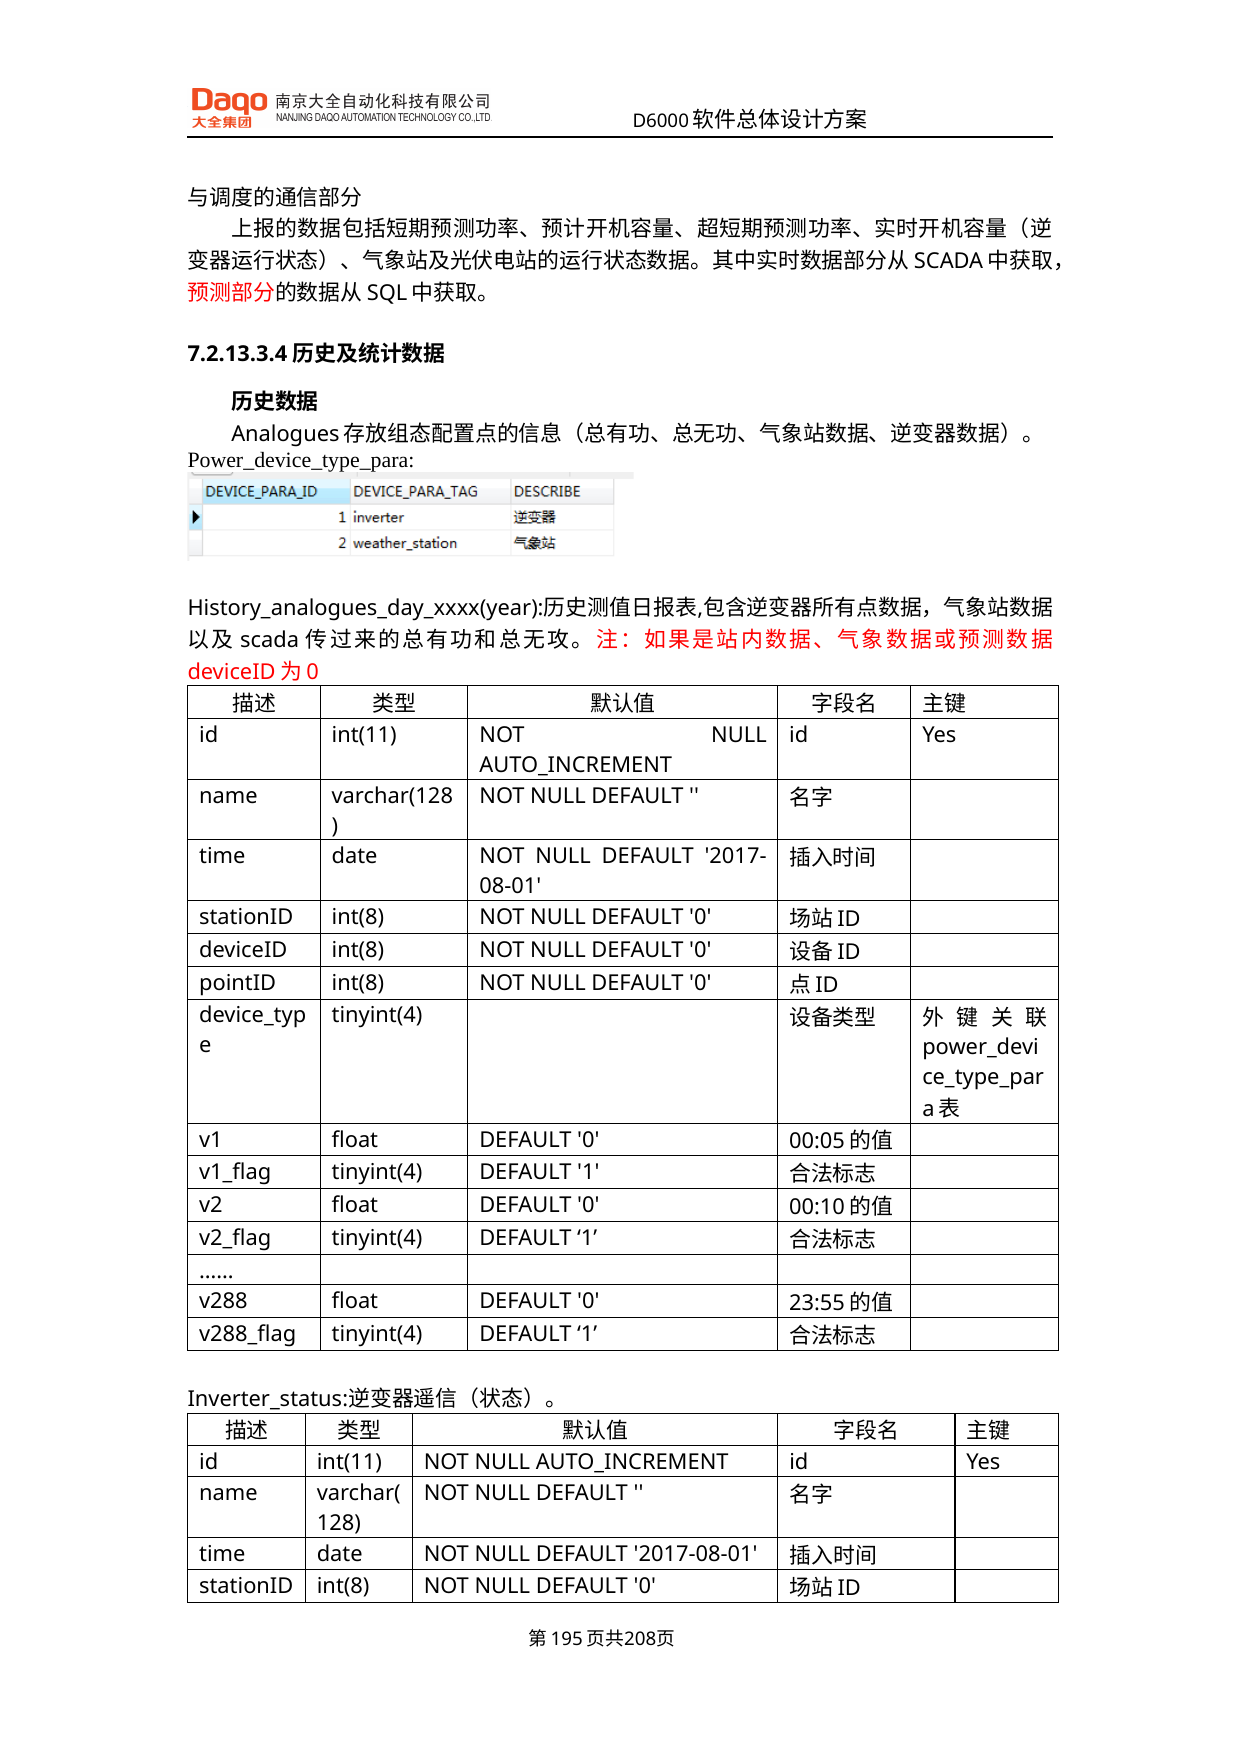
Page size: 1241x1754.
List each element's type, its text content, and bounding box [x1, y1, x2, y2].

text 上报的数据包括短期预测功率、预计开机容量、超短期预测功率、实时开机容量（逆变器运行状态）、气象站及光伏电站的运行状态数据。其中实时数据部分从SCADA中获取，预测部分的数据从SQL中获取。 [187, 211, 1053, 307]
picture [187, 472, 634, 561]
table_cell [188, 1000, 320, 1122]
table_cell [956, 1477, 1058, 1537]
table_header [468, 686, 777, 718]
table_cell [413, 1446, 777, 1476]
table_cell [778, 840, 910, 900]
text History_analogues_day_xxxx(year):历史测值日报表,包含逆变器所有点数据，气象站数据以及scada传过来的总有功和总无攻。注：如果是站内数据、气象数据或预测数据deviceID为0 [187, 590, 1053, 685]
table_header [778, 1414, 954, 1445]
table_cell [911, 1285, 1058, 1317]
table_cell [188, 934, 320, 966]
subtitle 历史及统计数据 [187, 336, 1053, 368]
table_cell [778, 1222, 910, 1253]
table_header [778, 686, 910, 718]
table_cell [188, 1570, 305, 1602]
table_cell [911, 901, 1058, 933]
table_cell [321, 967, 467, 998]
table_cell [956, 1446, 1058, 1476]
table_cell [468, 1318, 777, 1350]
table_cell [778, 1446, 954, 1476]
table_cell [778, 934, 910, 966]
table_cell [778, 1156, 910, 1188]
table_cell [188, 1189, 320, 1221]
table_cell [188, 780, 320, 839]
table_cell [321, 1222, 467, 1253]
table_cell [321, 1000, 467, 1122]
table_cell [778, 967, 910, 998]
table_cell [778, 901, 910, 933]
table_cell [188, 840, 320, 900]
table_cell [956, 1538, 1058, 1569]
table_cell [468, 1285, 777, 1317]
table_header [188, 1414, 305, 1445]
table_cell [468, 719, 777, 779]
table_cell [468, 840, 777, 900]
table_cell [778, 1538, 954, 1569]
text Power_device_type_para: [187, 447, 1053, 473]
picture [187, 88, 492, 128]
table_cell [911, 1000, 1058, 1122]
text Inverter_status:逆变器遥信（状态）。 [187, 1381, 1053, 1412]
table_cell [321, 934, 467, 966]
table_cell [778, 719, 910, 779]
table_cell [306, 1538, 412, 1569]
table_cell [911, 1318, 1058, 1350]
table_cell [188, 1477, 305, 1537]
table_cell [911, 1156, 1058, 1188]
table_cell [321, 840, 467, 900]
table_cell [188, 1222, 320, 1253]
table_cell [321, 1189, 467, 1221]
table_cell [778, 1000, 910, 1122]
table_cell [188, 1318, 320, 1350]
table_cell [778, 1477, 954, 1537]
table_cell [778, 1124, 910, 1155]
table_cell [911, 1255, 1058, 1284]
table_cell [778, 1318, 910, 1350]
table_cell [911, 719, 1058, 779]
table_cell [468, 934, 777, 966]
text 历史数据 [187, 384, 1053, 416]
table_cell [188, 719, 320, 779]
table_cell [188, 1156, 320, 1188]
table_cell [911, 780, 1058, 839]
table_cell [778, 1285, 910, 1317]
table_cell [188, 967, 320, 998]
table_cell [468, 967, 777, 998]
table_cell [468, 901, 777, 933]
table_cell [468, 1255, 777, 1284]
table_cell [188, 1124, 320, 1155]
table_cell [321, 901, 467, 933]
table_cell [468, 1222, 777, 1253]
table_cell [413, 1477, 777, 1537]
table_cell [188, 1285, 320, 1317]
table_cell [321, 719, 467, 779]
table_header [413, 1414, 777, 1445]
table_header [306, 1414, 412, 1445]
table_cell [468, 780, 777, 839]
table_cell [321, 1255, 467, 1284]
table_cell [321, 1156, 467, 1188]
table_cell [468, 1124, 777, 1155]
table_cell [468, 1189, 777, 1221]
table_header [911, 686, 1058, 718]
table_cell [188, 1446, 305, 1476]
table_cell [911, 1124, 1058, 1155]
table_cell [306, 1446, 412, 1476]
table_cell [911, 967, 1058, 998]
text Analogues存放组态配置点的信息（总有功、总无功、气象站数据、逆变器数据）。 [187, 416, 1053, 447]
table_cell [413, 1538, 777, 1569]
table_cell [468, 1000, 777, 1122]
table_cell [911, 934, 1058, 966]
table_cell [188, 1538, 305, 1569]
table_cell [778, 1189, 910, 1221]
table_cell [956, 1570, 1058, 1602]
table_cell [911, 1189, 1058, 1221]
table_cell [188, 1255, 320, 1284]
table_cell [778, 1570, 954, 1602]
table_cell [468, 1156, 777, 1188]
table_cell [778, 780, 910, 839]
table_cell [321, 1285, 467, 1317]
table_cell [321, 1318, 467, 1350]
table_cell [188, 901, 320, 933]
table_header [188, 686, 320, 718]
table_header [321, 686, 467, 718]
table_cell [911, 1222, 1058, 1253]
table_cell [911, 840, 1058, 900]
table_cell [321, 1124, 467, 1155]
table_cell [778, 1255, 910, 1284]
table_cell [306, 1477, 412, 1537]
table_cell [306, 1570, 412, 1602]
text 与调度的通信部分 [187, 180, 1053, 211]
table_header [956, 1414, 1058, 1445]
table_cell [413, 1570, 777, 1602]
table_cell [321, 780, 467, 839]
